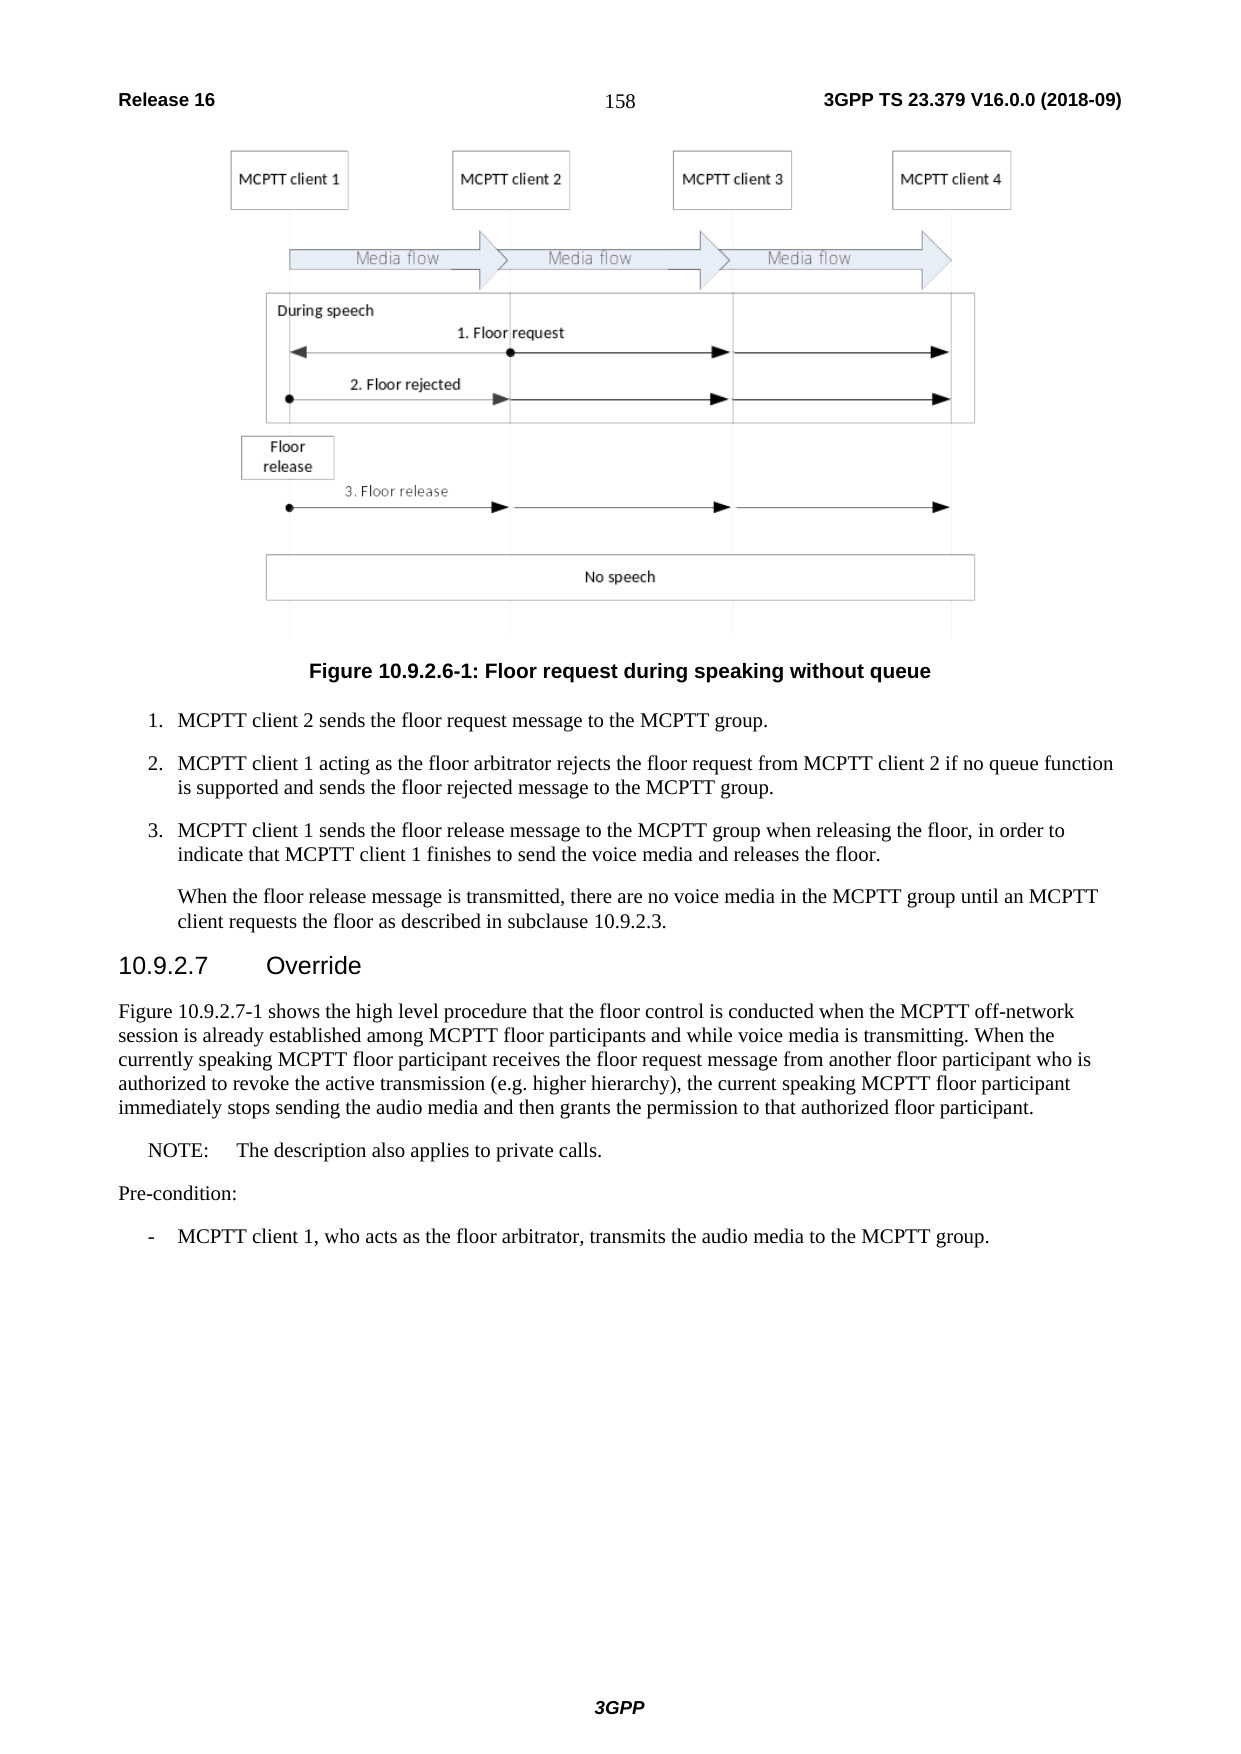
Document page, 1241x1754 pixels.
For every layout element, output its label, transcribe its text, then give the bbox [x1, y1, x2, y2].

text Figure 10.9.2.7-1 shows the high level procedure that the floor control is conducted when the MCPTT off-network session is already established among MCPTT floor participants and while voice media is transmitting. When the currently speaking MCPTT floor participant receives the floor request message from another floor participant who is authorized to revoke the active transmission (e.g. higher hierarchy), the current speaking MCPTT floor participant immediately stops sending the audio media and then grants the permission to that authorized floor participant. [118, 999, 1122, 1119]
text When the floor release message is transmitted, there are no voice media in the MCPTT group until an MCPTT client requests the floor as described in subclause 10.9.2.3. [148, 884, 1122, 933]
text 1. MCPTT client 2 sends the floor request message to the MCPTT group. [148, 708, 1122, 732]
text 2. MCPTT client 1 acting as the floor arbitrator rejects the floor request from MCPTT client 2 if no queue function is supported and sends the floor rejected message to the MCPTT group. [148, 751, 1122, 799]
text - MCPTT client 1, who acts as the floor arbitrator, transmits the audio media to the MCPTT group. [148, 1223, 1122, 1248]
text 3. MCPTT client 1 sends the floor release message to the MCPTT group when releasing the floor, in order to indicate that MCPTT client 1 finishes to send the voice media and releases the floor. [148, 818, 1122, 866]
text Pre-condition: [118, 1181, 1122, 1205]
text NOTE: The description also applies to private calls. [148, 1138, 1122, 1162]
subtitle 10.9.2.7 Override [118, 951, 1122, 980]
text Figure 10.9.2.6-1: Floor request during speaking without queue [118, 659, 1122, 683]
